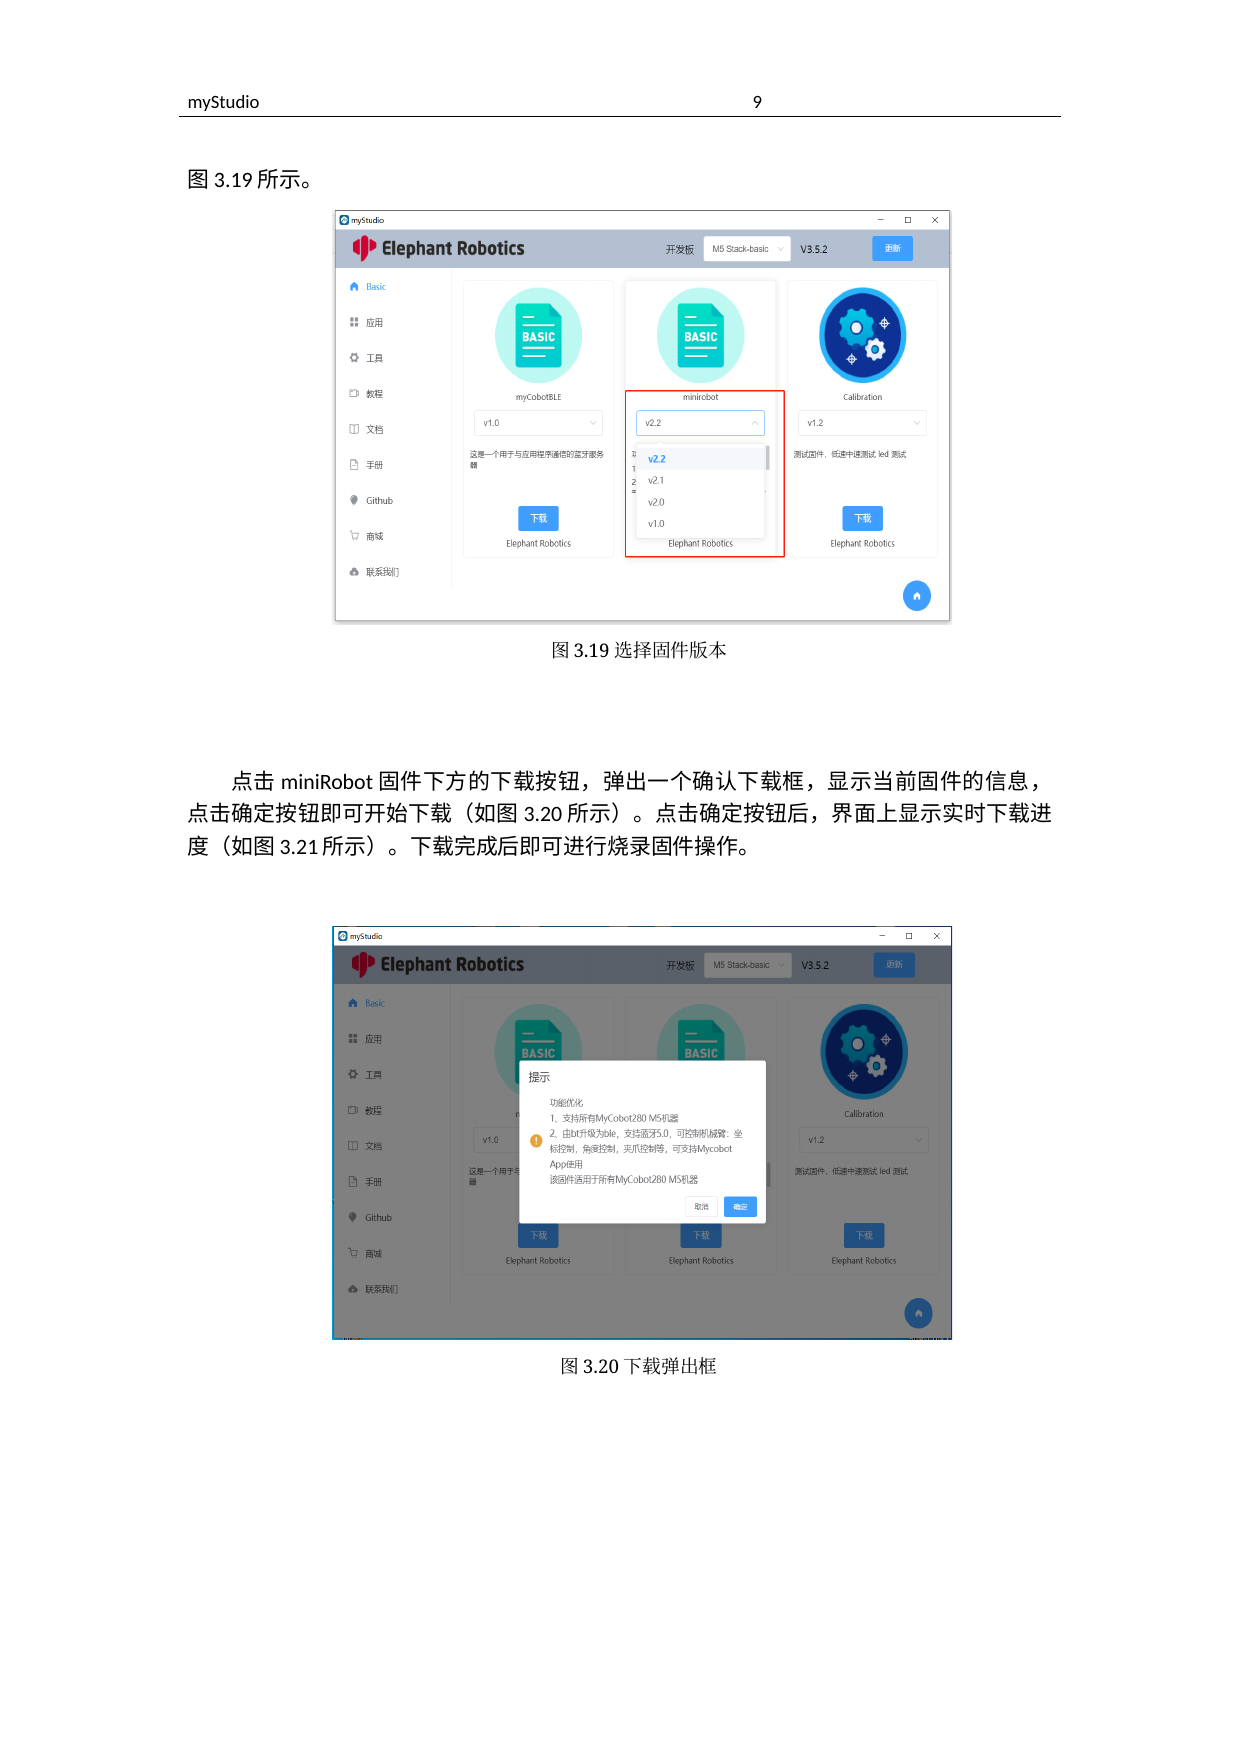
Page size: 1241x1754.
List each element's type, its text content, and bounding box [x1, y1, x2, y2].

text 图3.19 选择固件版本 [187, 633, 1053, 666]
text 图3.20 下载弹出框 [187, 1349, 1053, 1381]
picture [334, 926, 953, 1340]
picture [332, 210, 953, 625]
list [187, 162, 1053, 194]
list 点击miniRobot固件下方的下载按钮，弹出一个确认下载框，显示当前固件的信息，点击确定按钮即可开始下载（如图3.20所示）。点击确定按钮后，界面上显示实时下载进度（如图3.21所示）。下载完成后即可进行烧录固件操作。 [187, 763, 1053, 861]
